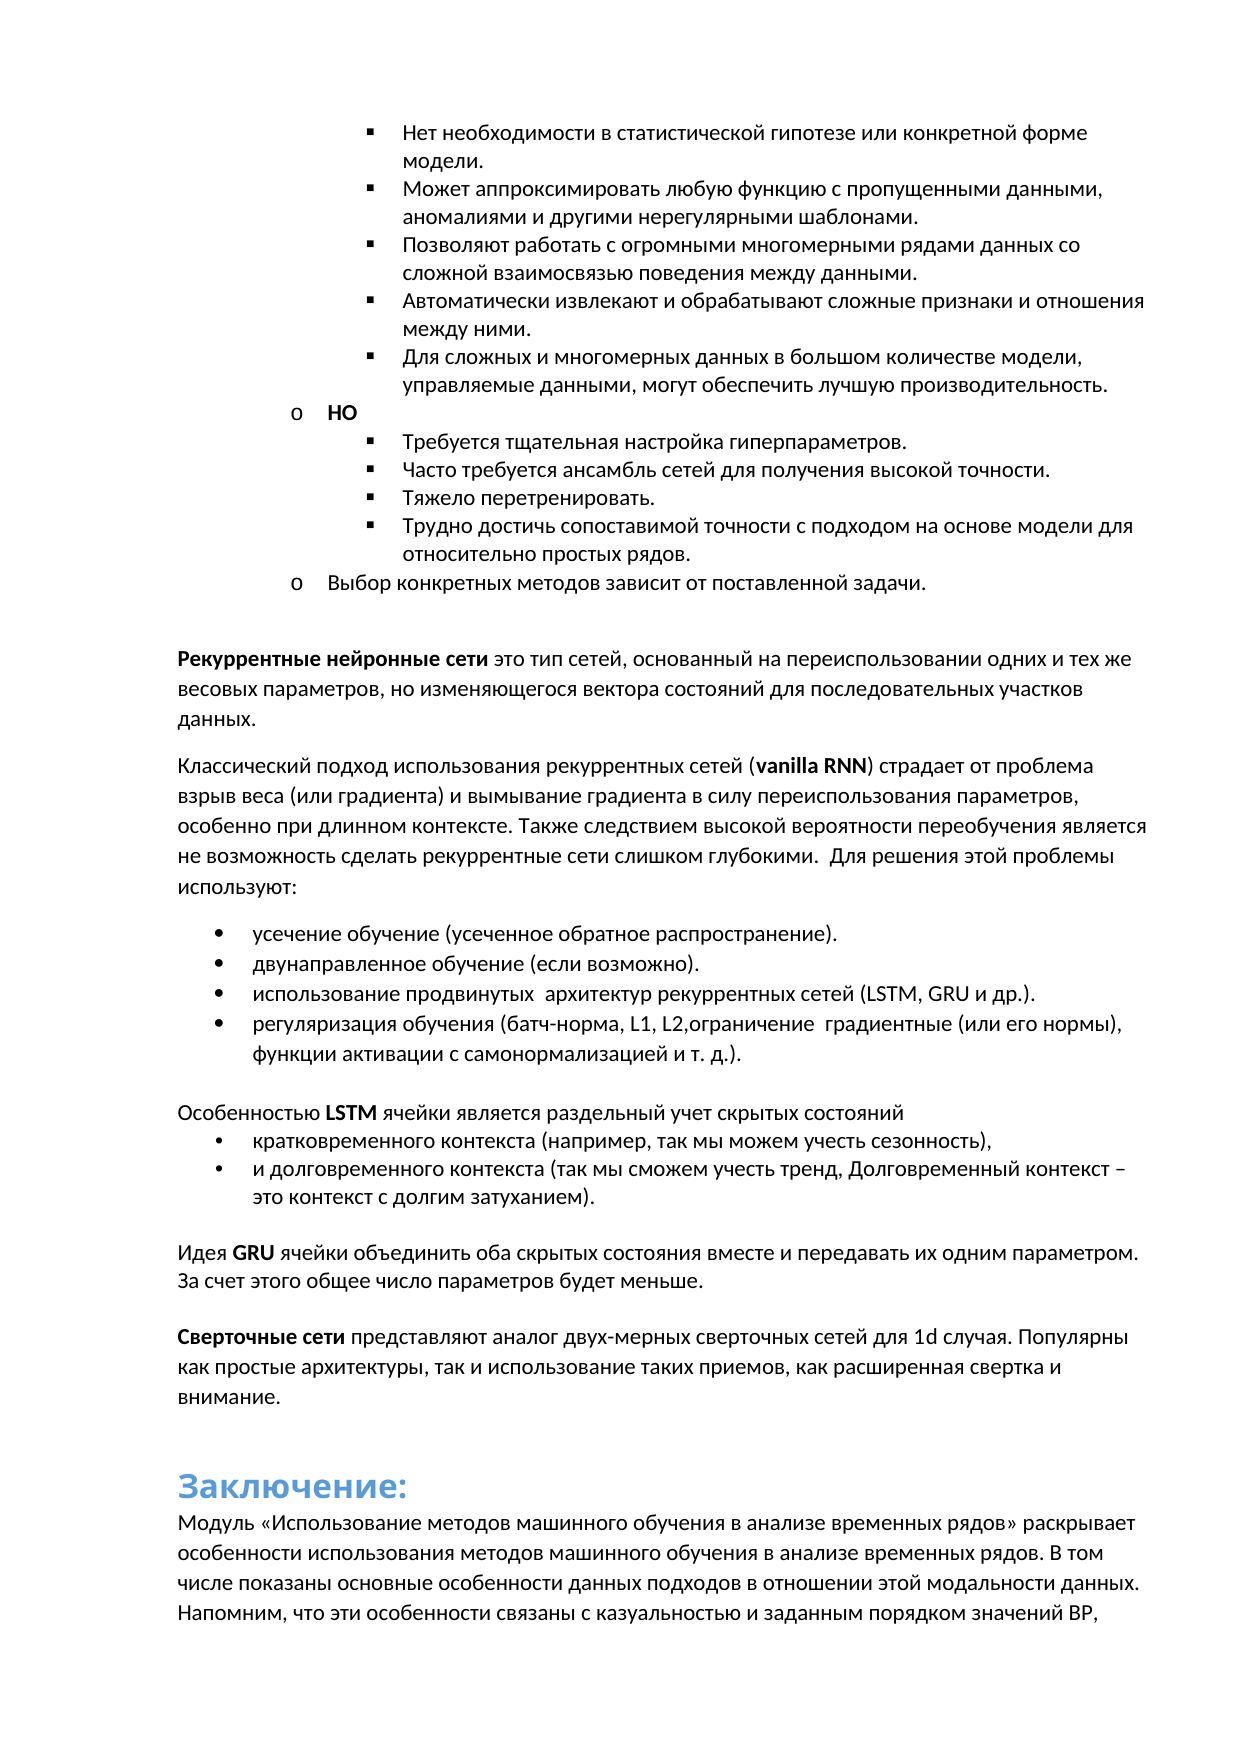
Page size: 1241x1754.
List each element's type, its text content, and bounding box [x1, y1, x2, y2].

list использование продвинутых архитектур рекуррентных сетей (LSTM, GRU и др.). [215, 979, 1152, 1007]
list Часто требуется ансамбль сетей для получения высокой точности. [365, 456, 1152, 483]
text Классический подход использования рекуррентных сетей (vanilla RNN) страдает от проблема взрыв веса (или градиента) и вымывание градиента в силу переиспользования параметров, особенно при длинном контексте. Также следствием высокой вероятности переобучения является не возможность сделать рекуррентные сети слишком глубокими. Для решения этой проблемы используют: [177, 751, 1152, 900]
list усечение обучение (усеченное обратное распространение). [215, 919, 1152, 947]
list регуляризация обучения (батч-норма, L1, L2,ограничение градиентные (или его нормы), функции активации с самонормализацией и т. д.). [215, 1009, 1152, 1067]
list Нет необходимости в статистической гипотезе или конкретной форме модели. [365, 118, 1152, 174]
list кратковременного контекста (например, так мы можем учесть сезонность), [215, 1126, 1152, 1154]
list Для сложных и многомерных данных в большом количестве модели, управляемые данными, могут обеспечить лучшую производительность. [365, 342, 1152, 398]
list Выбор конкретных методов зависит от поставленной задачи. [290, 568, 1152, 597]
text Особенностью LSTM ячейки является раздельный учет скрытых состояний [177, 1098, 1152, 1126]
list двунаправленное обучение (если возможно). [215, 949, 1152, 977]
list НО [290, 398, 1152, 427]
list Автоматически извлекают и обрабатывают сложные признаки и отношения между ними. [365, 286, 1152, 342]
list Позволяют работать с огромными многомерными рядами данных со сложной взаимосвязью поведения между данными. [365, 230, 1152, 286]
list Может аппроксимировать любую функцию с пропущенными данными, аномалиями и другими нерегулярными шаблонами. [365, 174, 1152, 230]
text Идея GRU ячейки объединить оба скрытых состояния вместе и передавать их одним параметром. За счет этого общее число параметров будет меньше. [177, 1238, 1152, 1294]
text Сверточные сети представляют аналог двух-мерных сверточных сетей для 1d случая. Популярны как простые архитектуры, так и использование таких приемов, как расширенная свертка и внимание. [177, 1322, 1152, 1410]
list Тяжело перетренировать. [365, 483, 1152, 512]
list Трудно достичь сопоставимой точности с подходом на основе модели для относительно простых рядов. [365, 512, 1152, 568]
list Требуется тщательная настройка гиперпараметров. [365, 427, 1152, 456]
text Рекуррентные нейронные сети это тип сетей, основанный на переиспользовании одних и тех же весовых параметров, но изменяющегося вектора состояний для последовательных участков данных. [177, 644, 1152, 732]
list и долговременного контекста (так мы сможем учесть тренд, Долговременный контекст – это контекст с долгим затуханием). [215, 1154, 1152, 1210]
subtitle Заключение: [177, 1462, 1152, 1508]
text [177, 1508, 1152, 1627]
